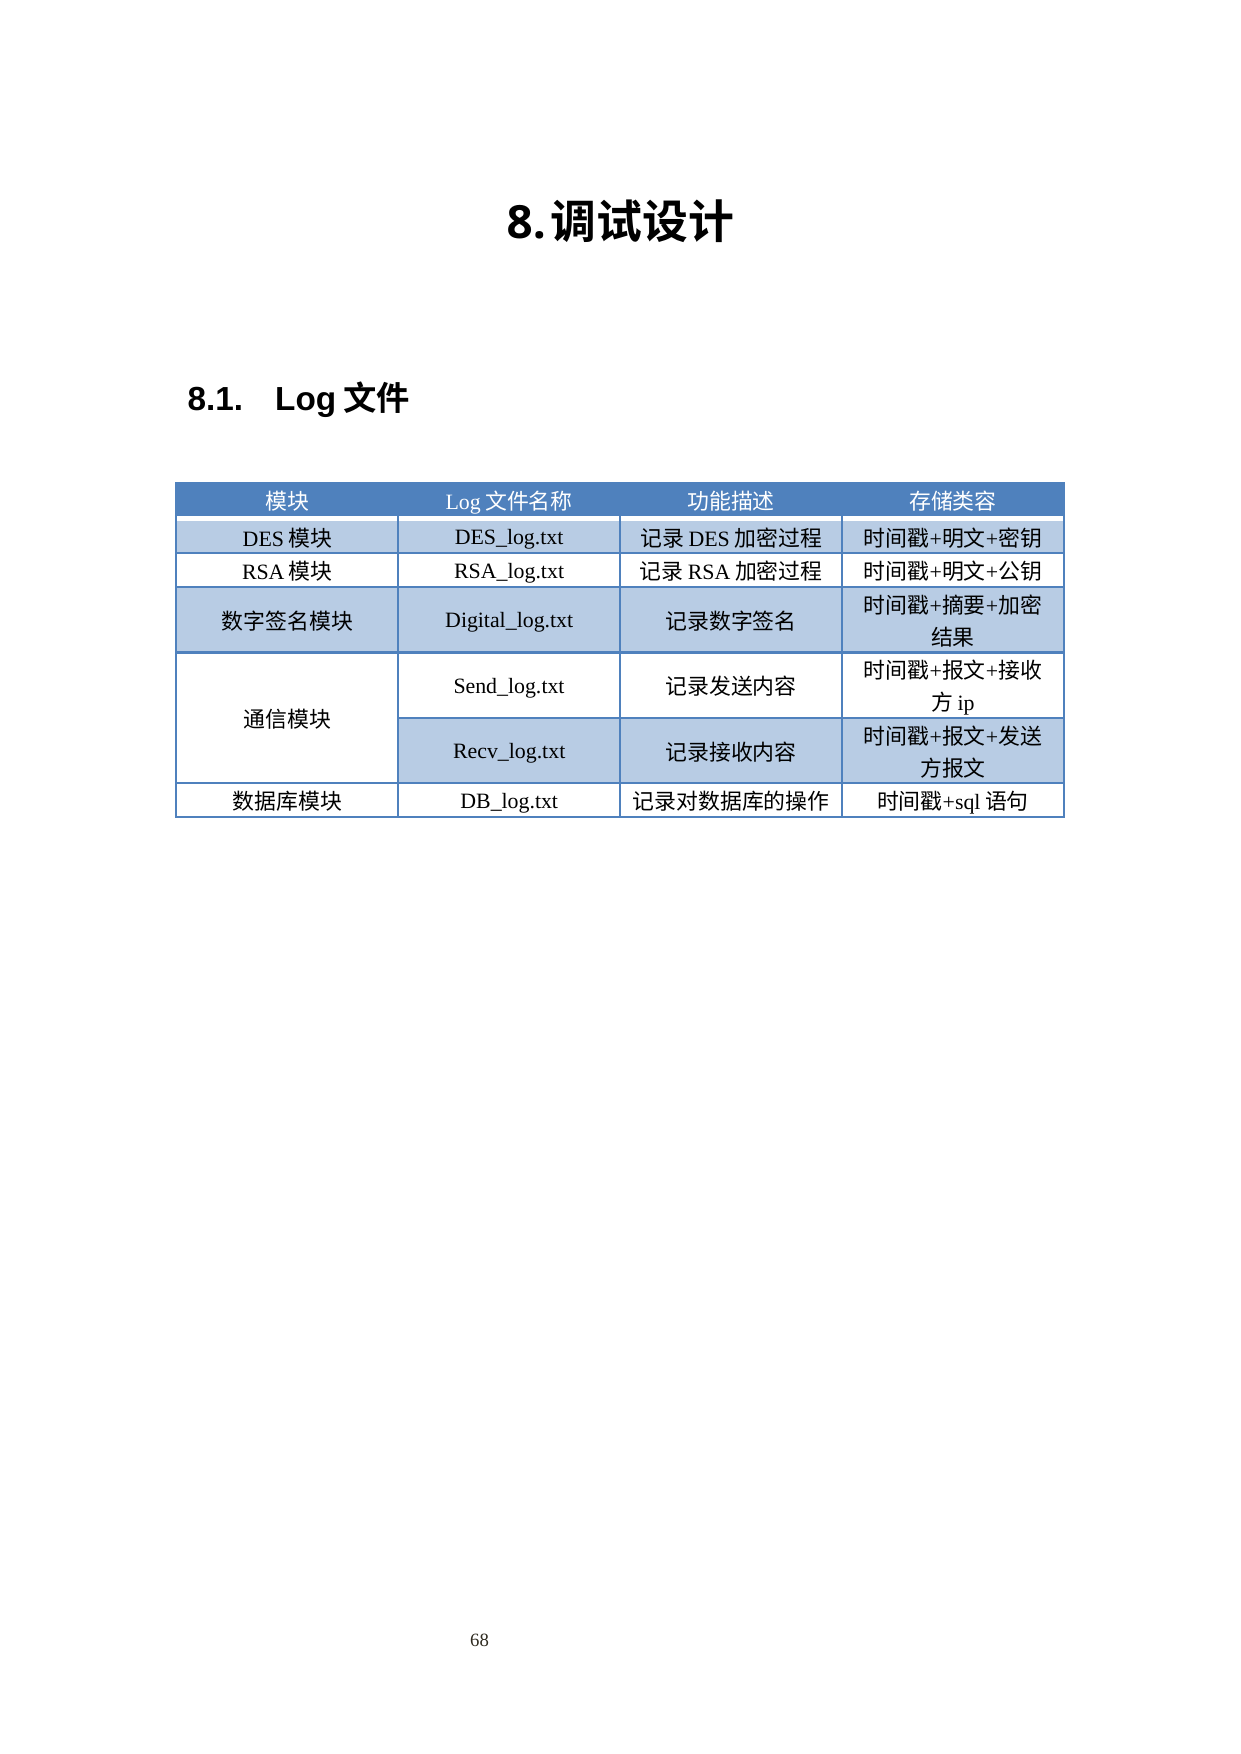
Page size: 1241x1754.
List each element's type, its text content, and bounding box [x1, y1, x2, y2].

table_cell 记录DES加密过程 [621, 528, 841, 559]
subtitle Log文件 [187, 379, 1053, 428]
table_cell 时间戳+报文+接收方ip [843, 661, 1063, 724]
table_header 存储类容 [843, 492, 1063, 523]
table_cell 时间戳+sql语句 [843, 792, 1063, 823]
table_cell 时间戳+明文+公钥 [843, 562, 1063, 593]
table_header 模块 [177, 492, 397, 523]
table_cell RSA_log.txt [399, 562, 619, 593]
table_cell Send_log.txt [399, 661, 619, 724]
table_cell DB_log.txt [399, 792, 619, 823]
table_cell 时间戳+明文+密钥 [843, 528, 1063, 559]
table_cell Recv_log.txt [399, 726, 619, 789]
subtitle 调试设计 [187, 185, 1053, 252]
table_header Log文件名称 [399, 492, 619, 523]
table_cell 记录发送内容 [621, 661, 841, 724]
table_cell 时间戳+摘要+加密结果 [843, 595, 1063, 659]
table_cell 数据库模块 [177, 792, 397, 823]
table_cell 时间戳+报文+发送方报文 [843, 726, 1063, 789]
table_cell 记录接收内容 [621, 726, 841, 789]
table_cell 数字签名模块 [177, 595, 397, 659]
table_cell Digital_log.txt [399, 595, 619, 659]
table_cell 通信模块 [177, 661, 397, 789]
table_cell 记录RSA加密过程 [621, 562, 841, 593]
table_cell DES_log.txt [399, 528, 619, 559]
table_cell RSA模块 [177, 562, 397, 593]
table_cell 记录对数据库的操作 [621, 792, 841, 823]
table_cell DES模块 [177, 528, 397, 559]
table_cell 记录数字签名 [621, 595, 841, 659]
table_header 功能描述 [621, 492, 841, 523]
